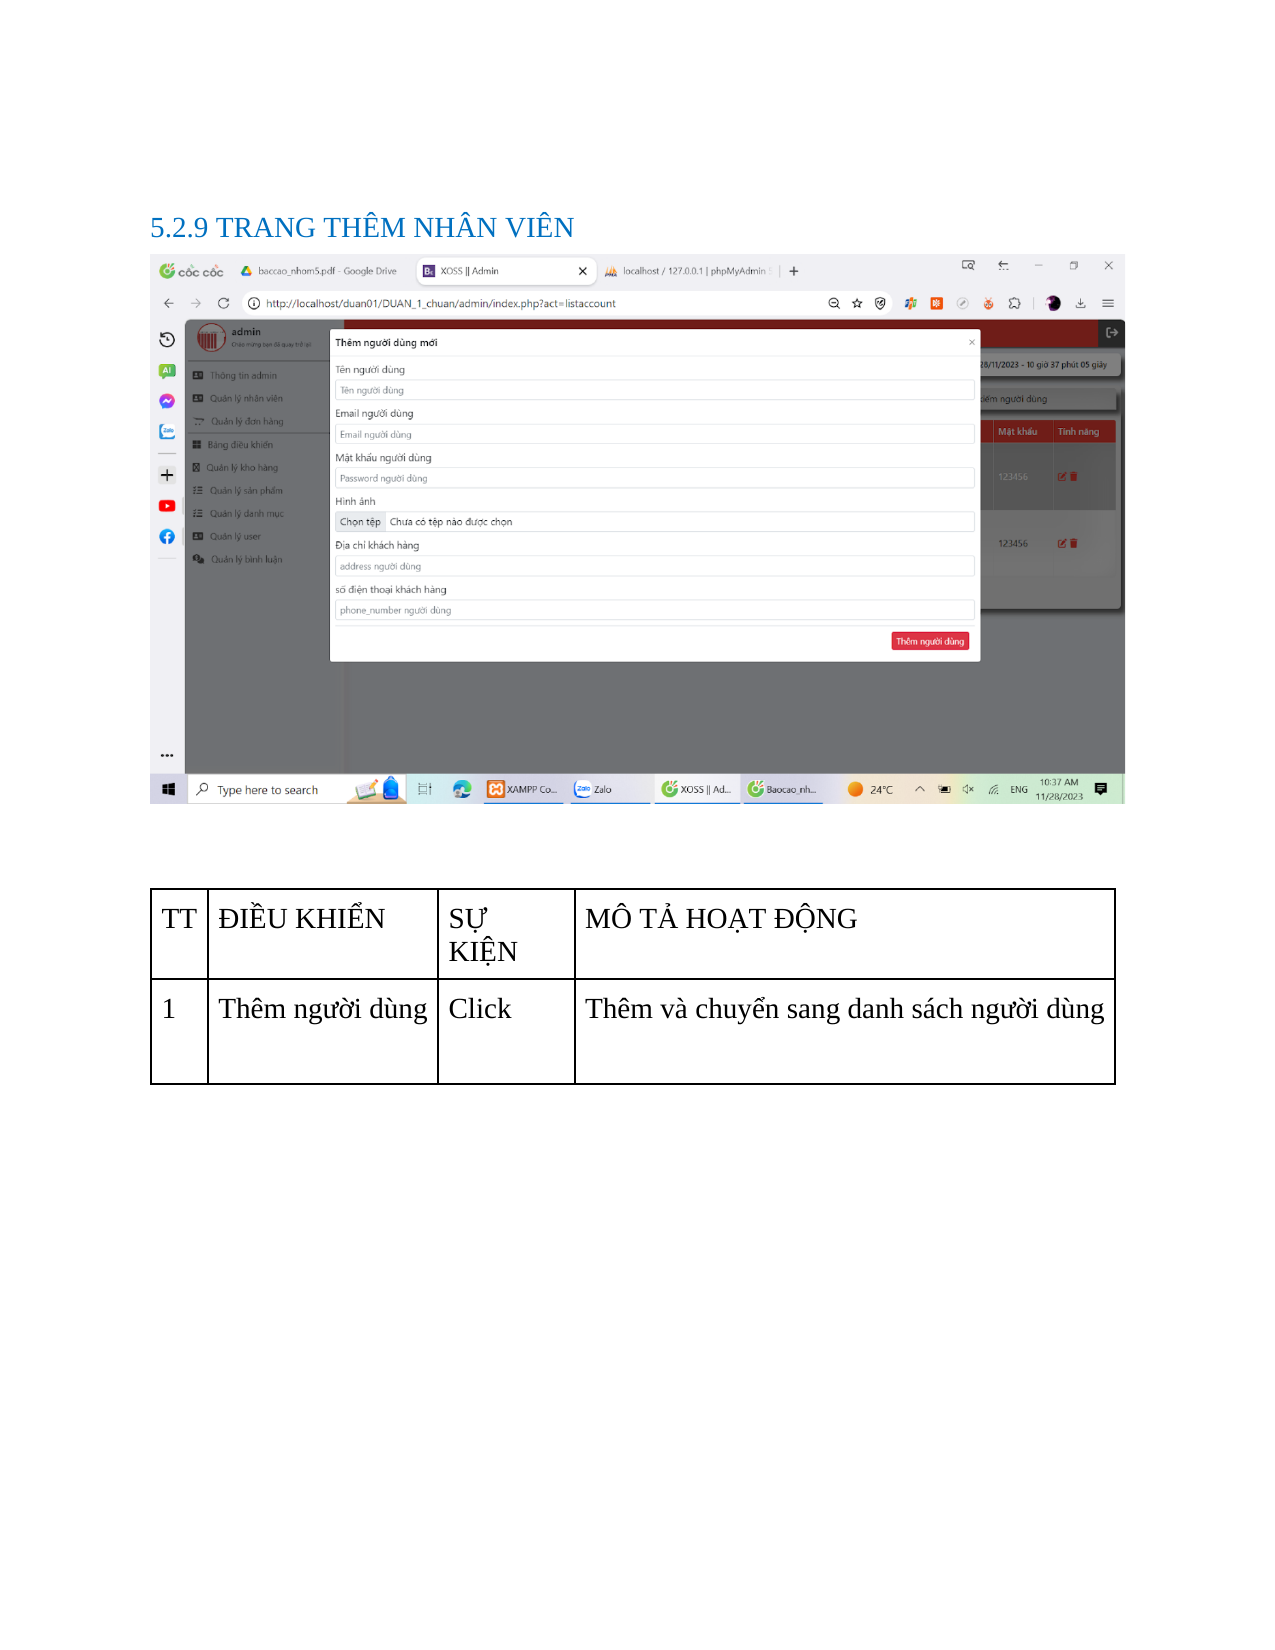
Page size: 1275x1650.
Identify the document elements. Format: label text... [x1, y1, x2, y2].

subtitle 5.2.9 TRANG THÊM NHÂN VIÊN [150, 210, 1125, 244]
picture [150, 254, 1125, 804]
table_header TT [152, 890, 207, 978]
table_cell 1 [152, 980, 207, 1083]
table_cell Thêm người dùng [209, 980, 437, 1083]
table_cell Click [439, 980, 574, 1083]
table_header ĐIỀU KHIỂN [209, 890, 437, 978]
table_cell Thêm và chuyển sang danh sách người dùng [576, 980, 1114, 1083]
table_header MÔ TẢ HOẠT ĐỘNG [576, 890, 1114, 978]
table_header SỰ KIỆN [439, 890, 574, 978]
